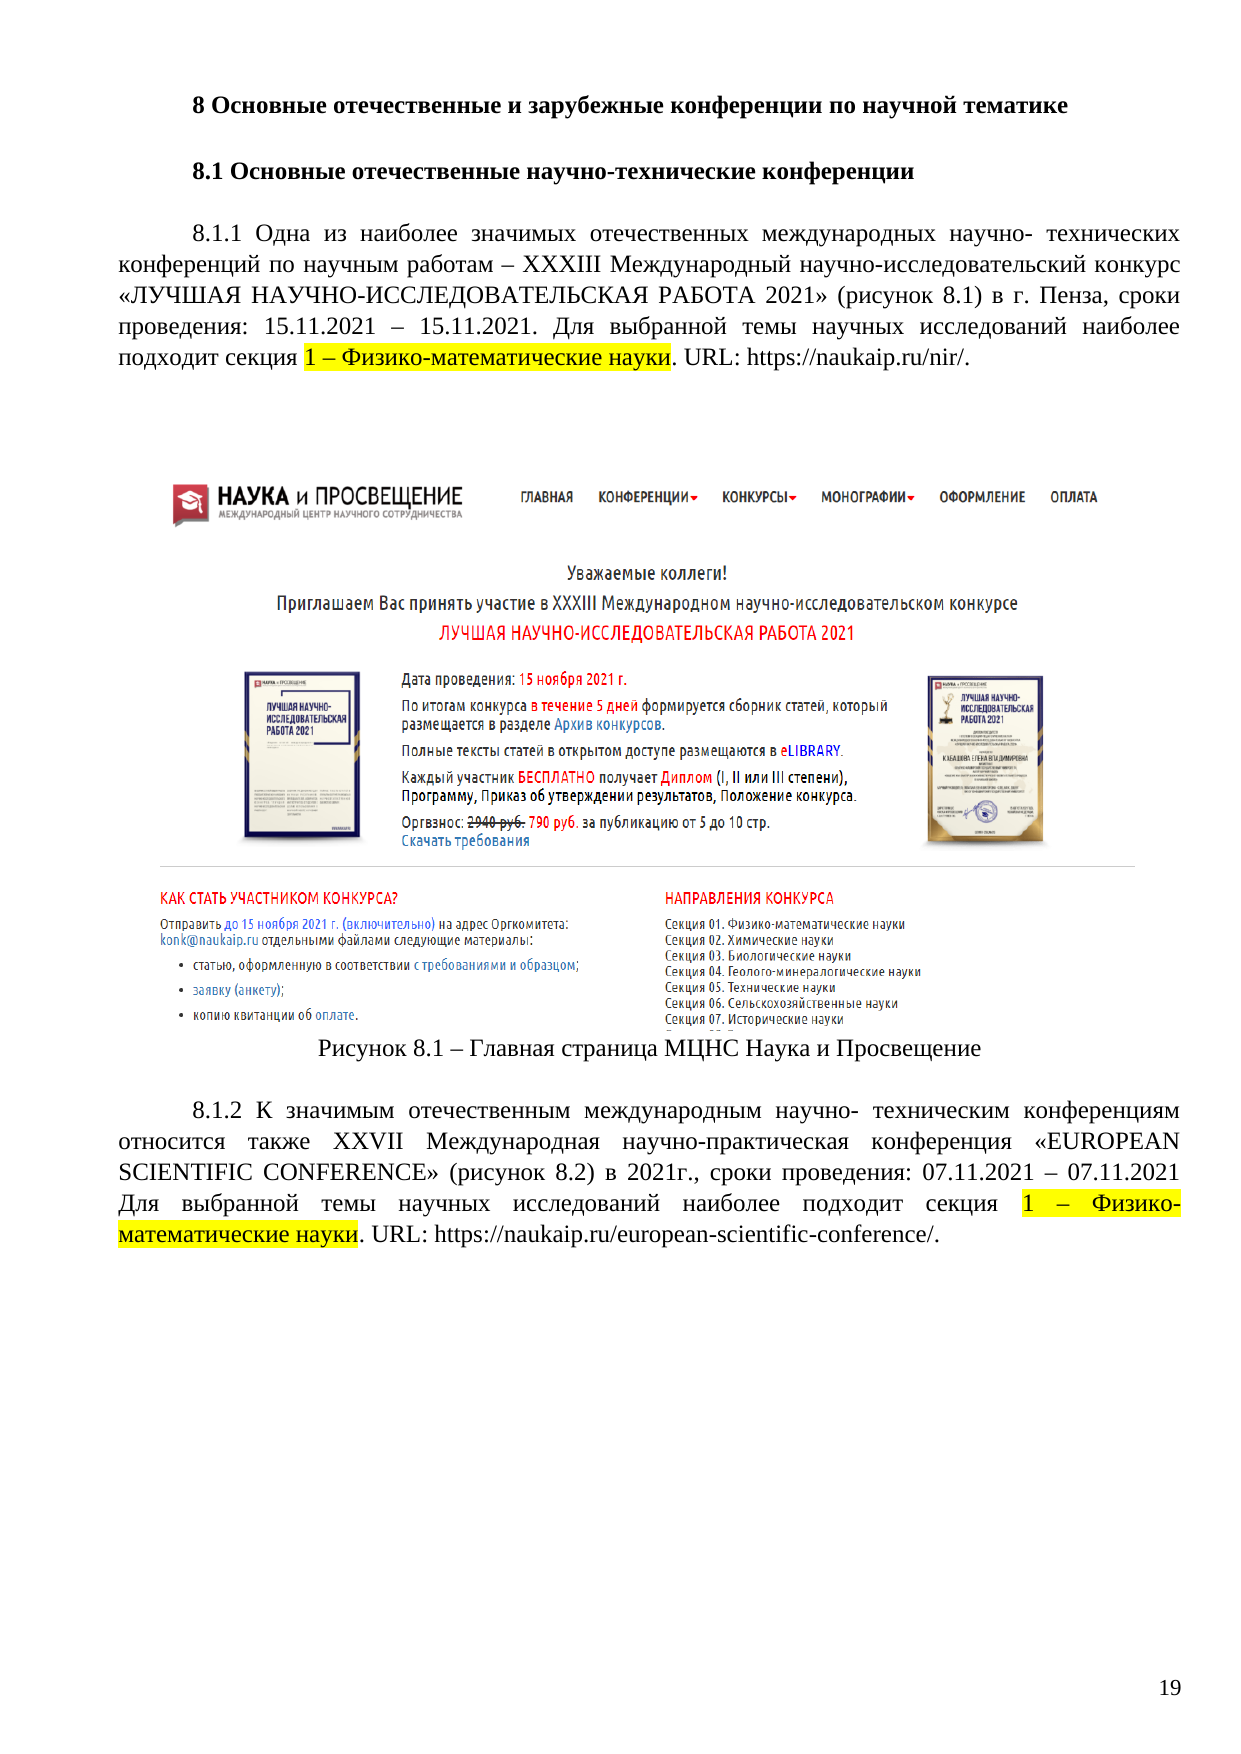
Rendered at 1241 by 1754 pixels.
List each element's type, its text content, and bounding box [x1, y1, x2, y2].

text 8.1.1 Одна из наиболее значимых отечественных международных научно- технических конференций по научным работам – XXXIII Международный научно-исследовательский конкурс «ЛУЧШАЯ НАУЧНО-ИССЛЕДОВАТЕЛЬСКАЯ РАБОТА 2021» (рисунок 8.1) в г. Пенза, сроки проведения: 15.11.2021 – 15.11.2021. Для выбранной темы научных исследований наиболее подходит секция 1 – Физико-математические науки. URL: https://naukaip.ru/nir/. [118, 218, 1181, 371]
text Рисунок 8.1 – Главная страница МЦНС Наука и Просвещение [118, 1033, 1181, 1062]
text 8.1 Основные отечественные научно-технические конференции [118, 156, 1181, 185]
text 8.1.2 К значимым отечественным международным научно- техническим конференциям относится также XXVII Международная научно-практическая конференция «EUROPEAN SCIENTIFIC CONFERENCE» (рисунок 8.2) в 2021г., сроки проведения: 07.11.2021 – 07.11.2021 Для выбранной темы научных исследований наиболее подходит секция 1 – Физико-математические науки. URL: https://naukaip.ru/european-scientific-conference/. [118, 1095, 1181, 1248]
picture [118, 465, 1182, 1031]
list 8 Основные отечественные и зарубежные конференции по научной тематике [118, 90, 1181, 119]
